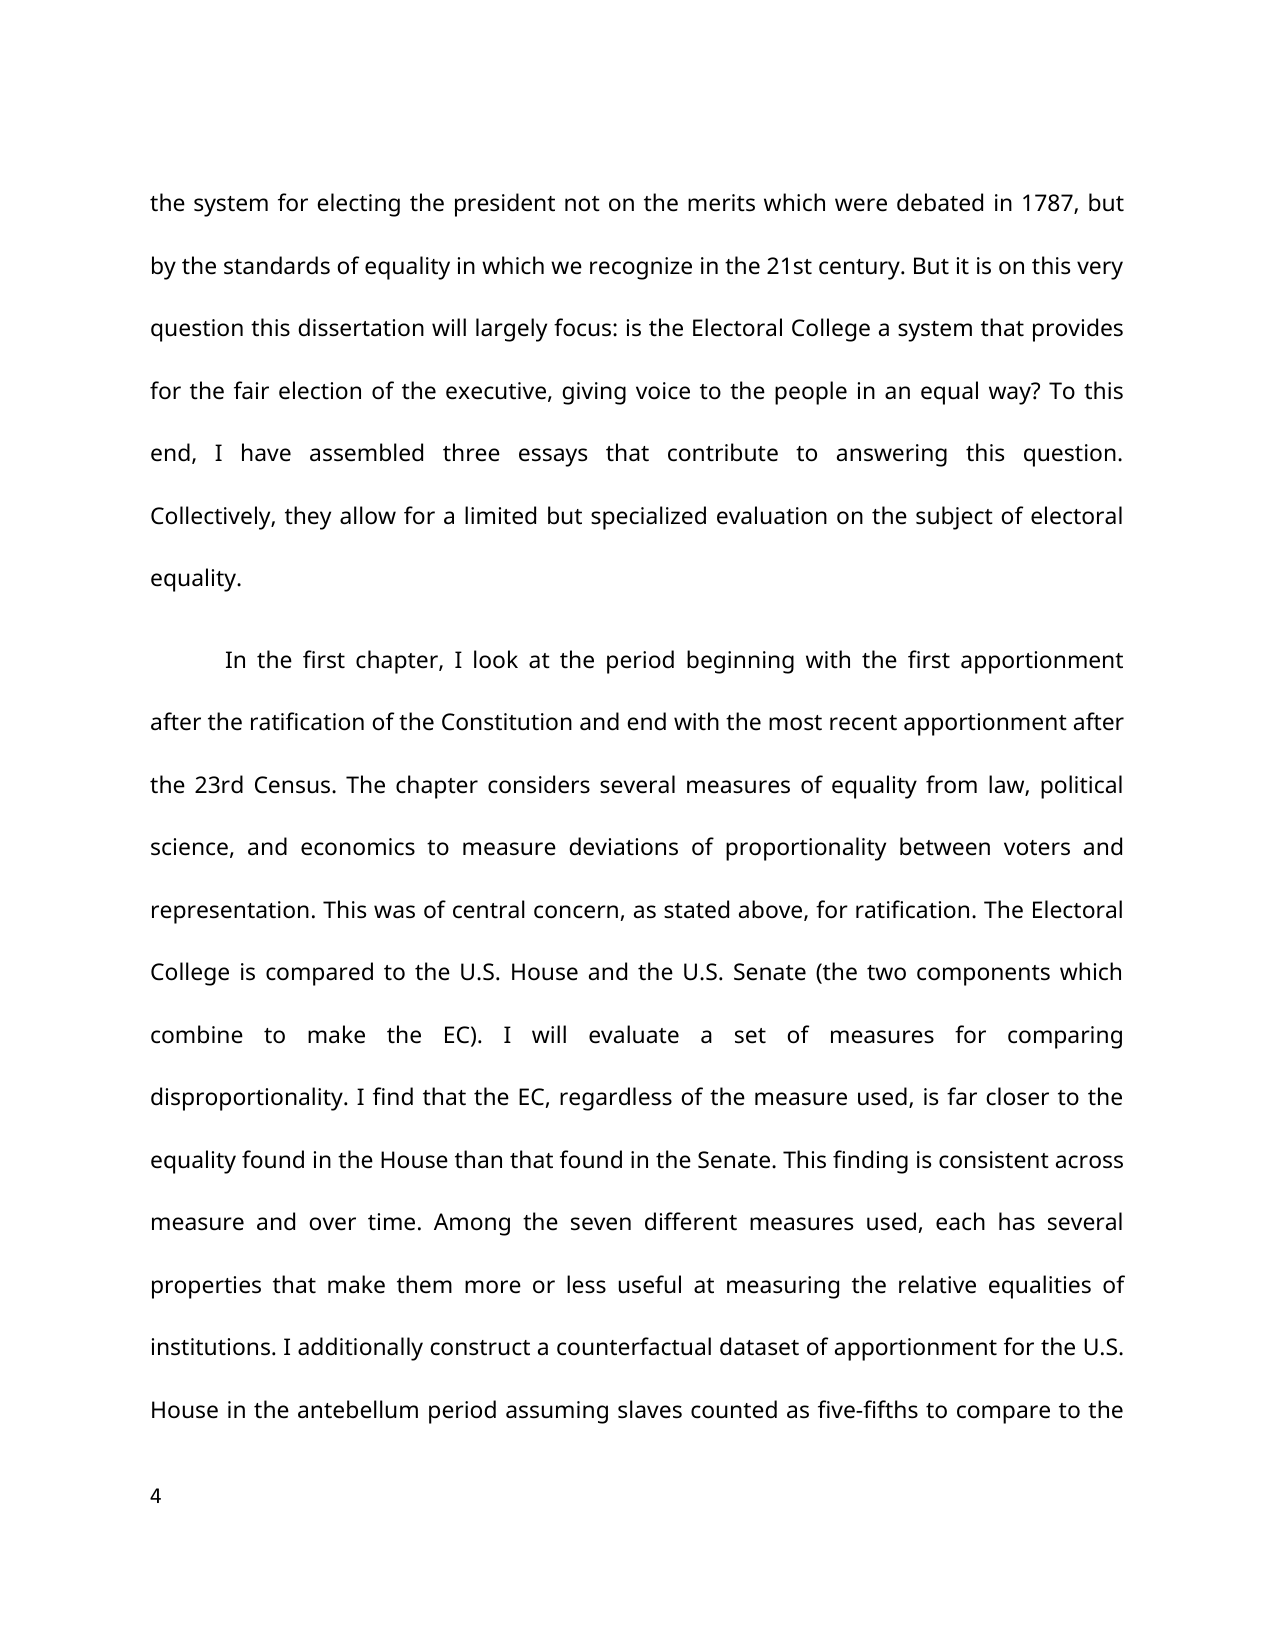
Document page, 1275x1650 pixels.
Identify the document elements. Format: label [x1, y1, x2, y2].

text [150, 643, 1125, 1425]
text [150, 187, 1125, 593]
